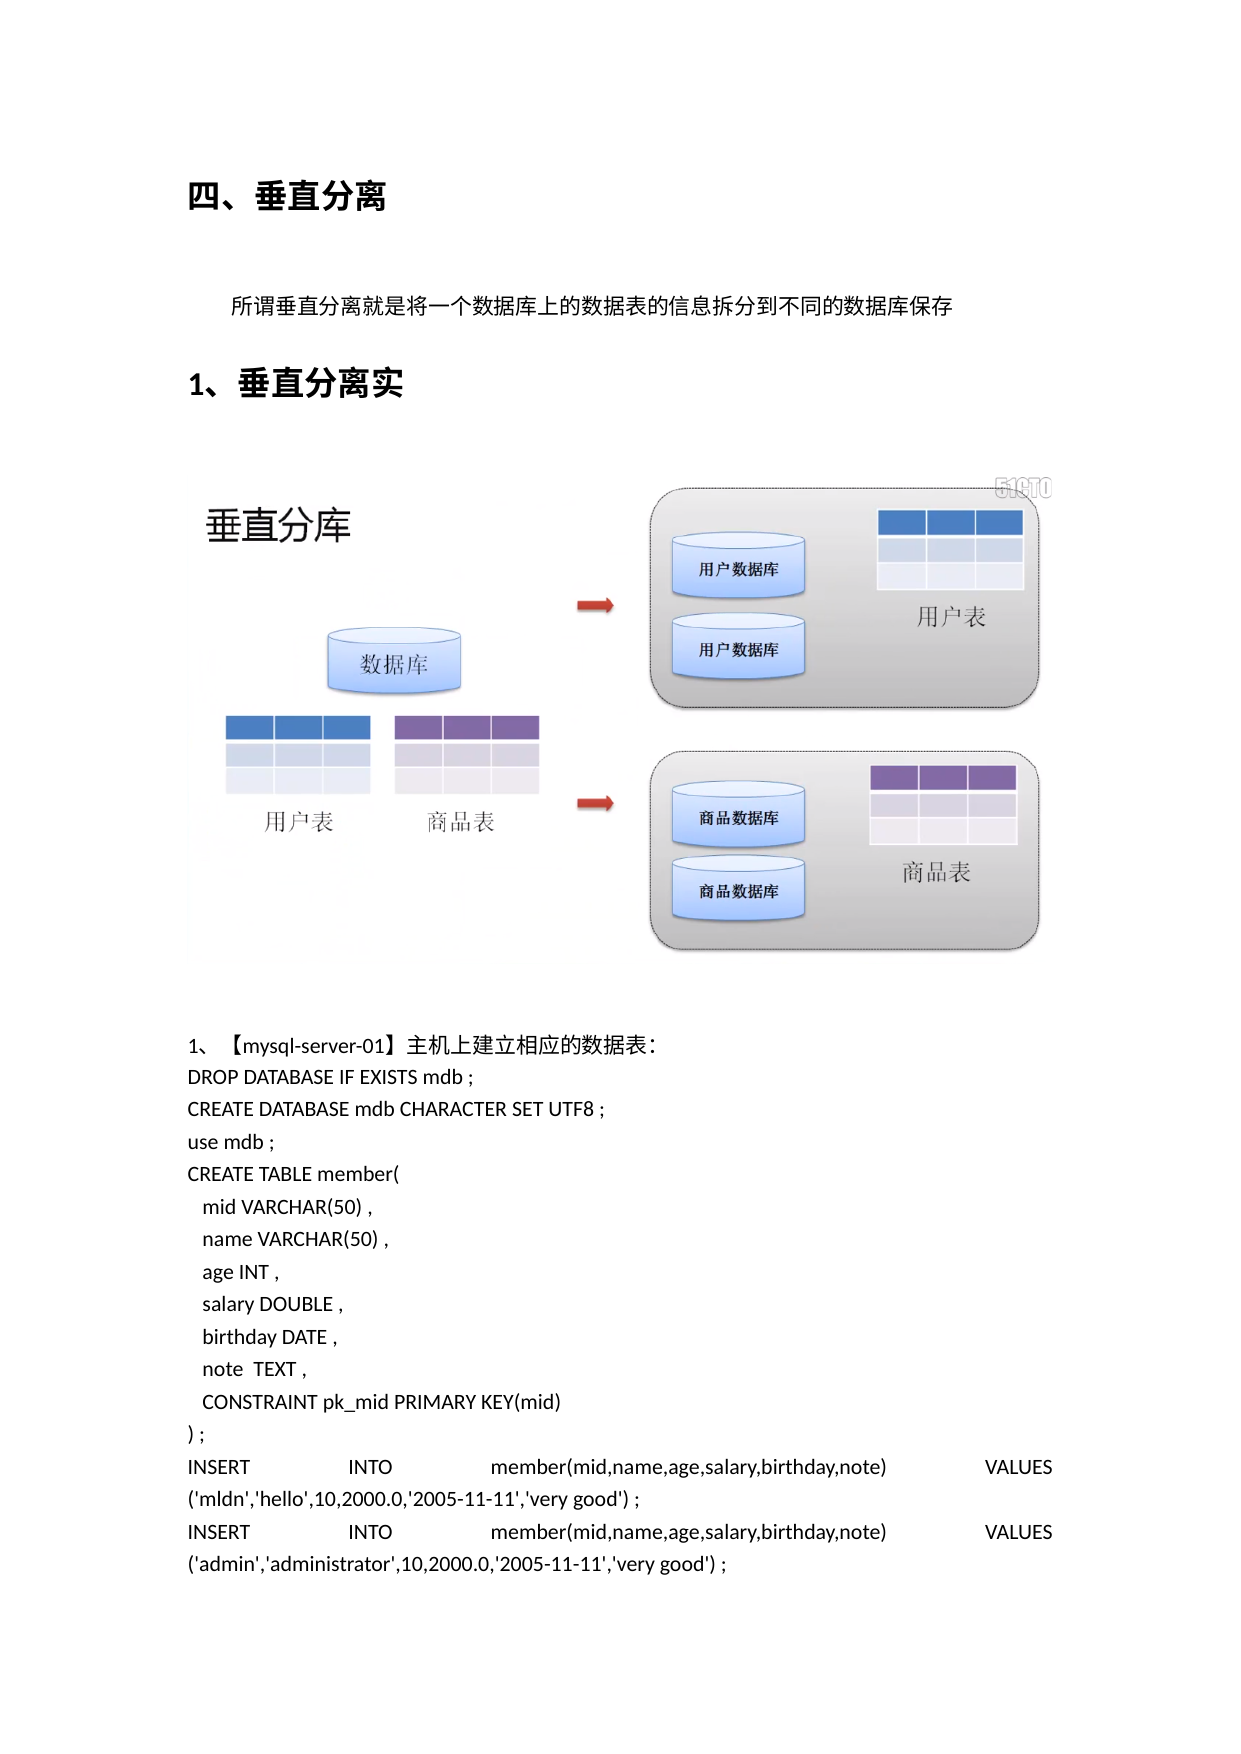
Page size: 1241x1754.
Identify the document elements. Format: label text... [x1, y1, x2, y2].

picture [187, 475, 1052, 964]
list birthday DATE , [187, 1320, 1053, 1353]
text 所谓垂直分离就是将一个数据库上的数据表的信息拆分到不同的数据库保存 [187, 289, 1053, 321]
list CREATE DATABASE mdb CHARACTER SET UTF8 ; [187, 1093, 1053, 1125]
list mid VARCHAR(50) , [187, 1190, 1053, 1223]
list salary DOUBLE , [187, 1288, 1053, 1320]
list INSERT INTO member(mid,name,age,salary,birthday,note) VALUES ('admin','administrator',10,2000.0,'2005-11-11','very good') ; [187, 1515, 1053, 1580]
list INSERT INTO member(mid,name,age,salary,birthday,note) VALUES ('mldn','hello',10,2000.0,'2005-11-11','very good') ; [187, 1450, 1053, 1515]
list CONSTRAINT pk_mid PRIMARY KEY(mid) [187, 1385, 1053, 1418]
list note TEXT , [187, 1353, 1053, 1385]
subtitle 垂直分离实 [187, 348, 1053, 413]
subtitle 垂直分离 [187, 162, 1053, 227]
list ) ; [187, 1418, 1053, 1450]
list use mdb ; [187, 1125, 1053, 1158]
list 【mysql-server-01】主机上建立相应的数据表： [187, 1028, 1053, 1060]
list CREATE TABLE member( [187, 1158, 1053, 1190]
list name VARCHAR(50) , [187, 1223, 1053, 1255]
list age INT , [187, 1255, 1053, 1288]
list DROP DATABASE IF EXISTS mdb ; [187, 1060, 1053, 1093]
